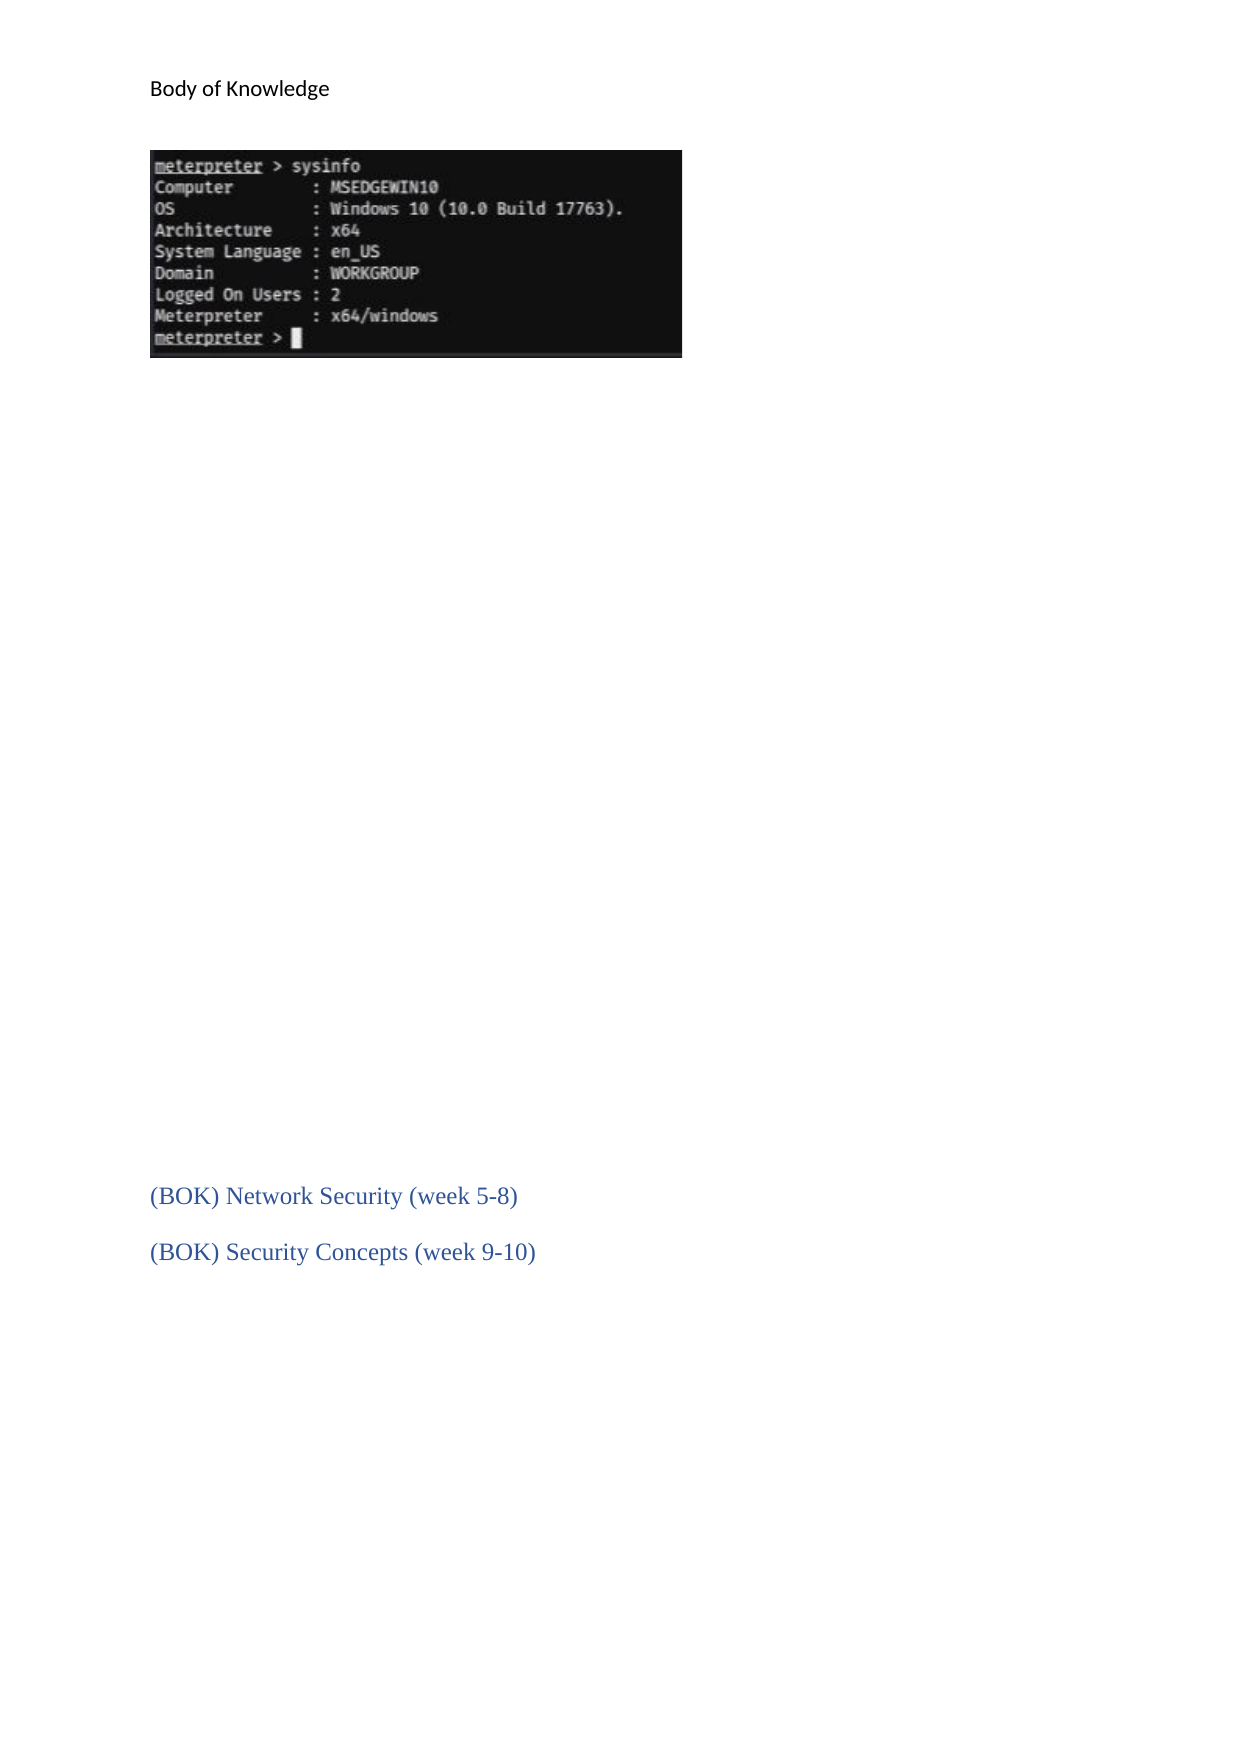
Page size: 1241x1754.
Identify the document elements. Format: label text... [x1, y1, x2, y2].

subtitle (BOK) Network Security (week 5-8) [150, 1181, 1090, 1210]
picture [150, 150, 683, 358]
subtitle (BOK) Security Concepts (week 9-10) [150, 1237, 1090, 1266]
